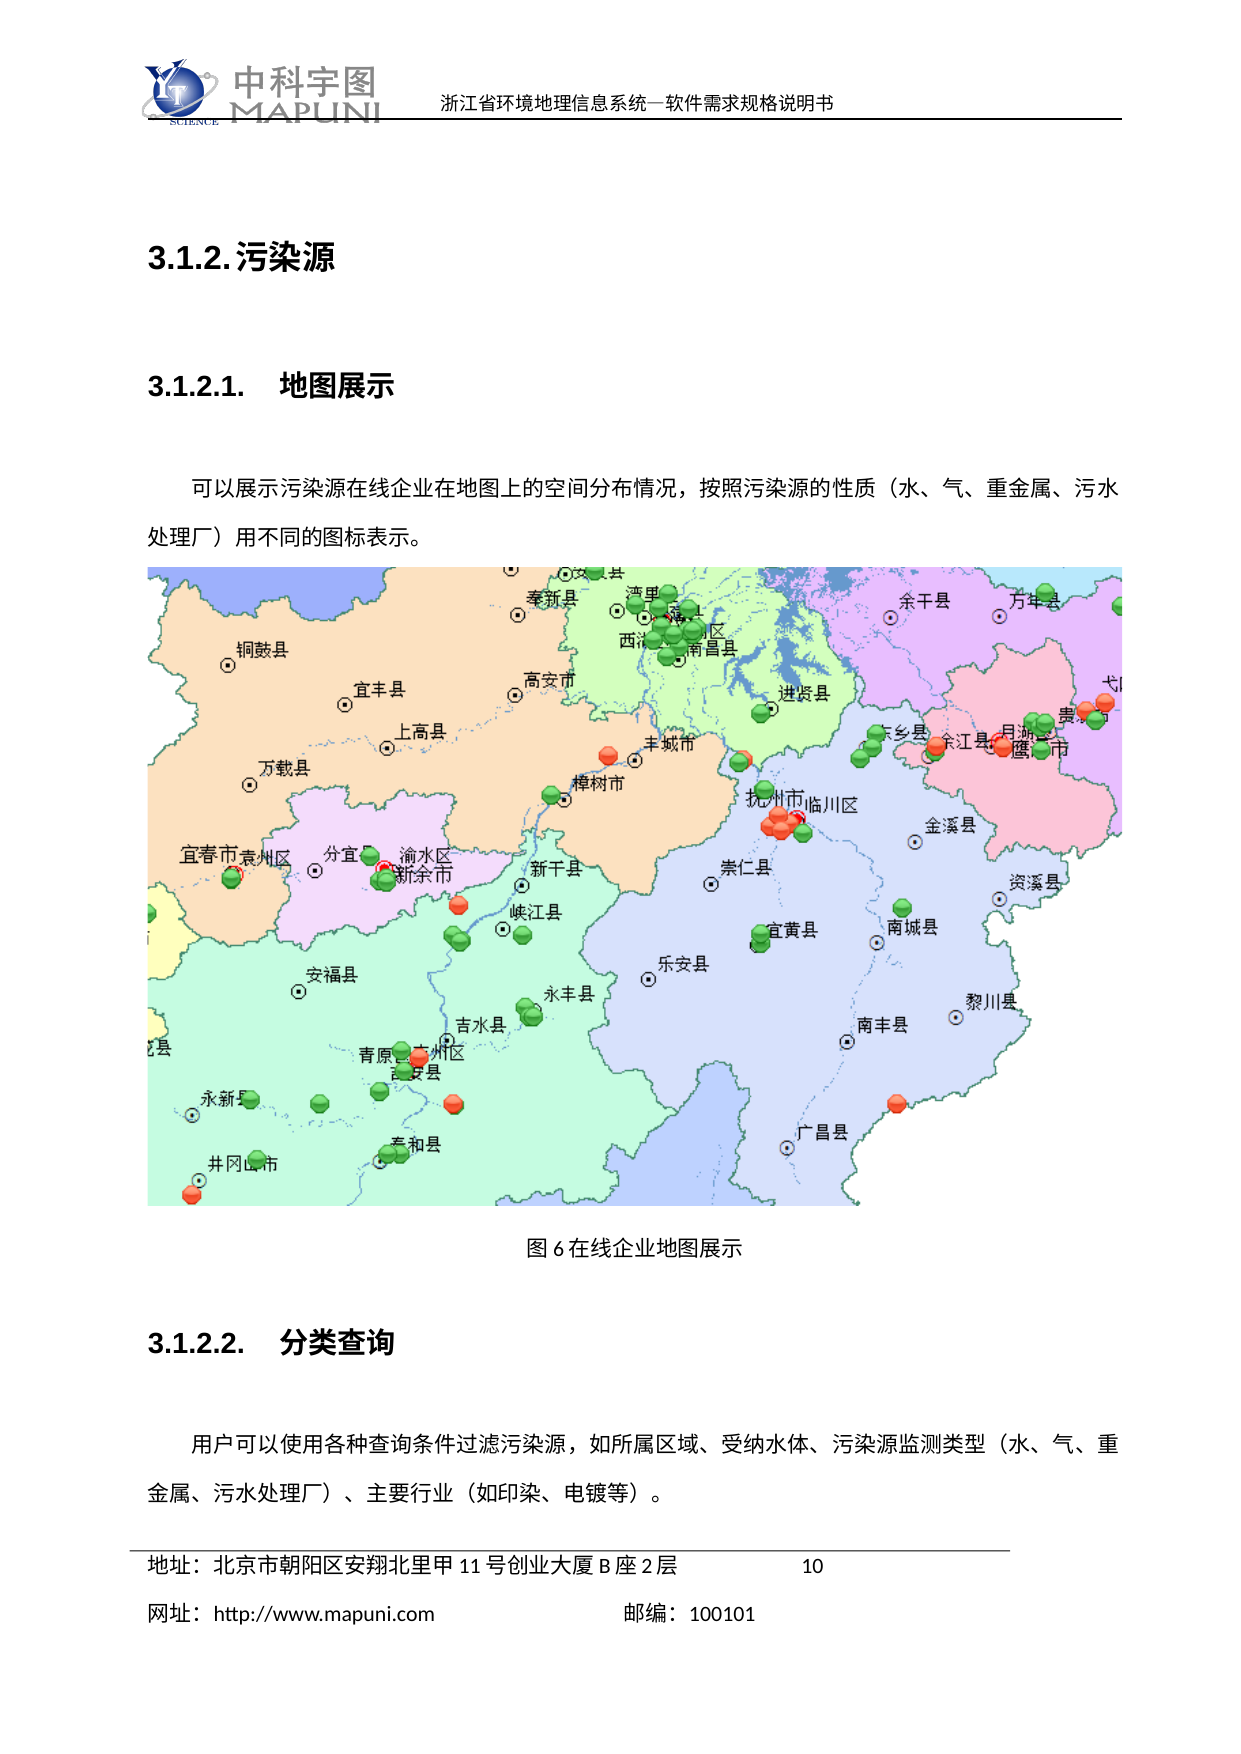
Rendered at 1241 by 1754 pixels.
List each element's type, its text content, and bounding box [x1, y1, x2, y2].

picture [141, 59, 380, 125]
subtitle 地图展示 [148, 351, 1122, 416]
text 用户可以使用各种查询条件过滤污染源，如所属区域、受纳水体、污染源监测类型（水、气、重金属、污水处理厂）、主要行业（如印染、电镀等）。 [148, 1427, 1122, 1508]
text 可以展示污染源在线企业在地图上的空间分布情况，按照污染源的性质（水、气、重金属、污水处理厂）用不同的图标表示。 [148, 470, 1122, 552]
text 图6在线企业地图展示 [148, 1231, 1122, 1263]
subtitle 分类查询 [148, 1308, 1122, 1373]
subtitle 污染源 [148, 222, 1122, 287]
picture [147, 567, 1123, 1206]
